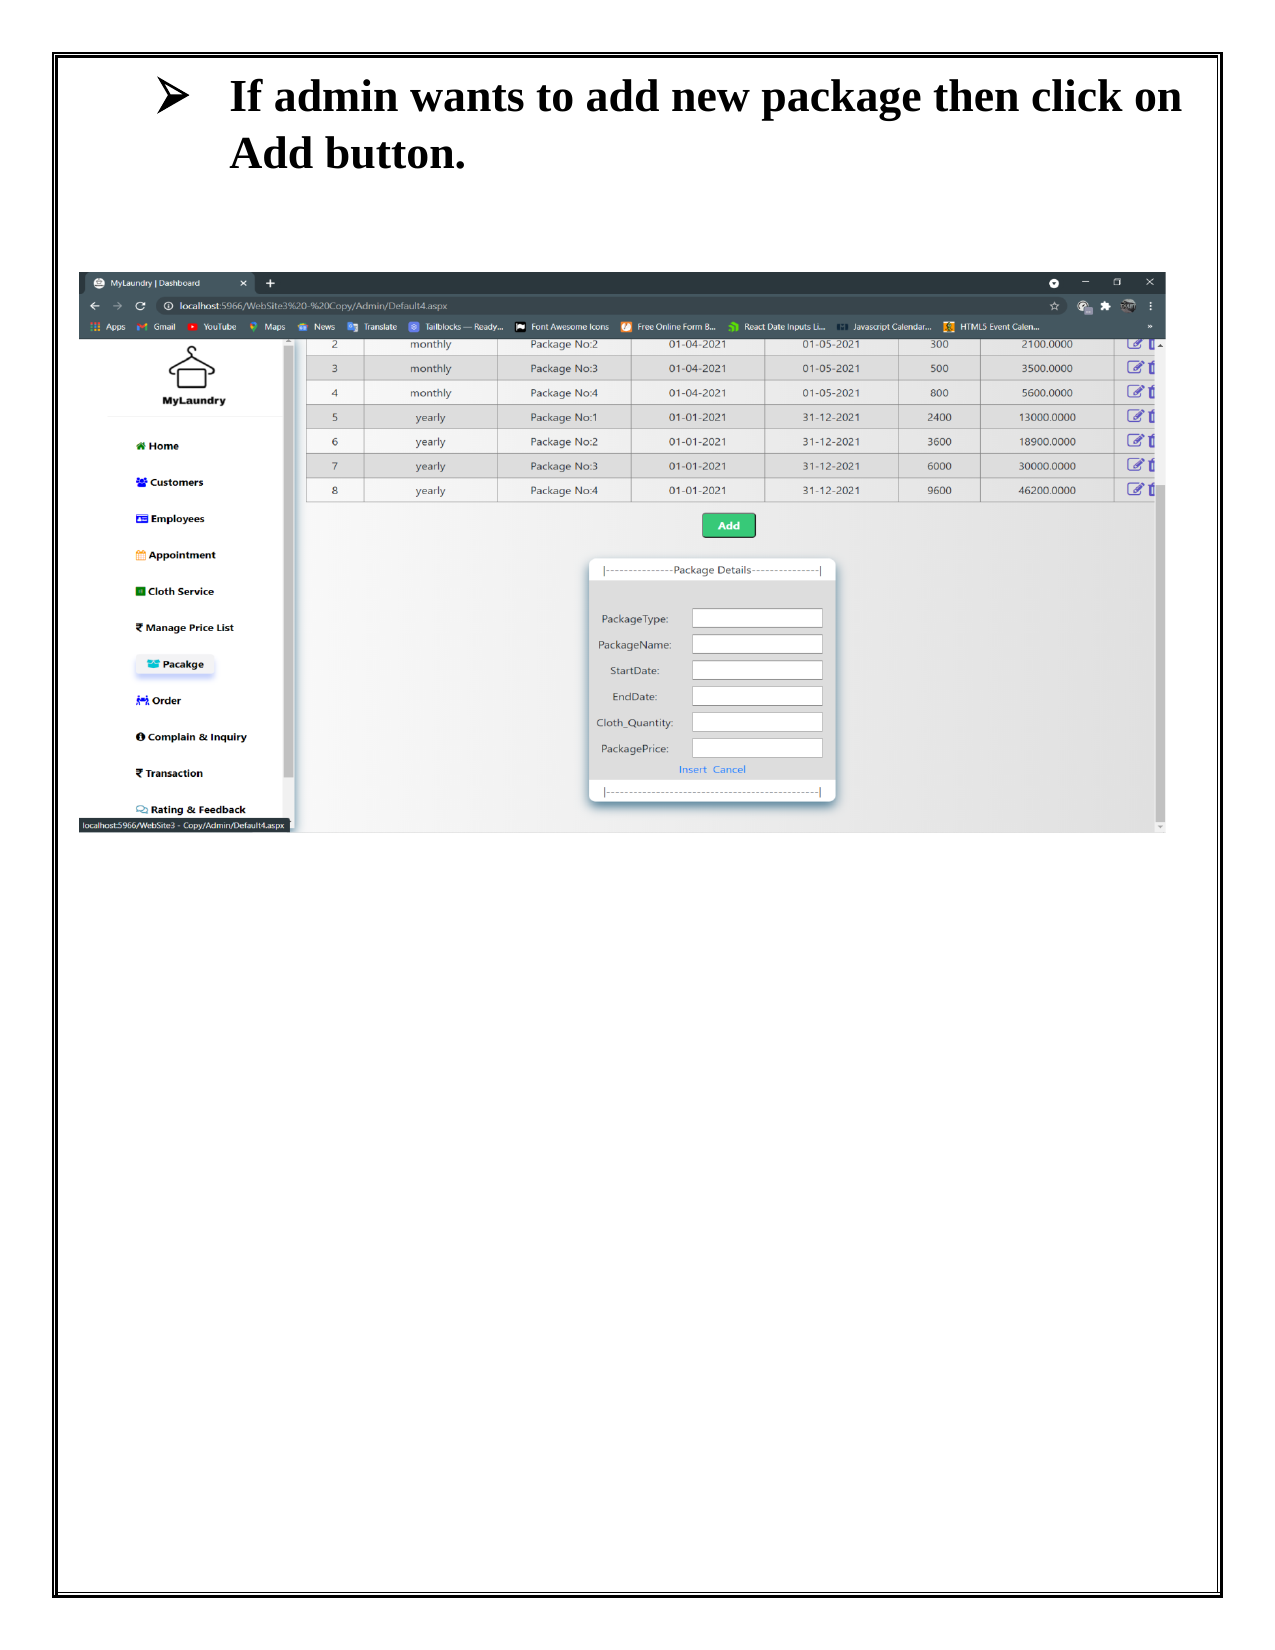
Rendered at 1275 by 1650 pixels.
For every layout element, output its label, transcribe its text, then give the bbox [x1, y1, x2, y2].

list If admin wants to add new package then click on Add button. [192, 69, 1208, 178]
picture [79, 272, 1166, 833]
